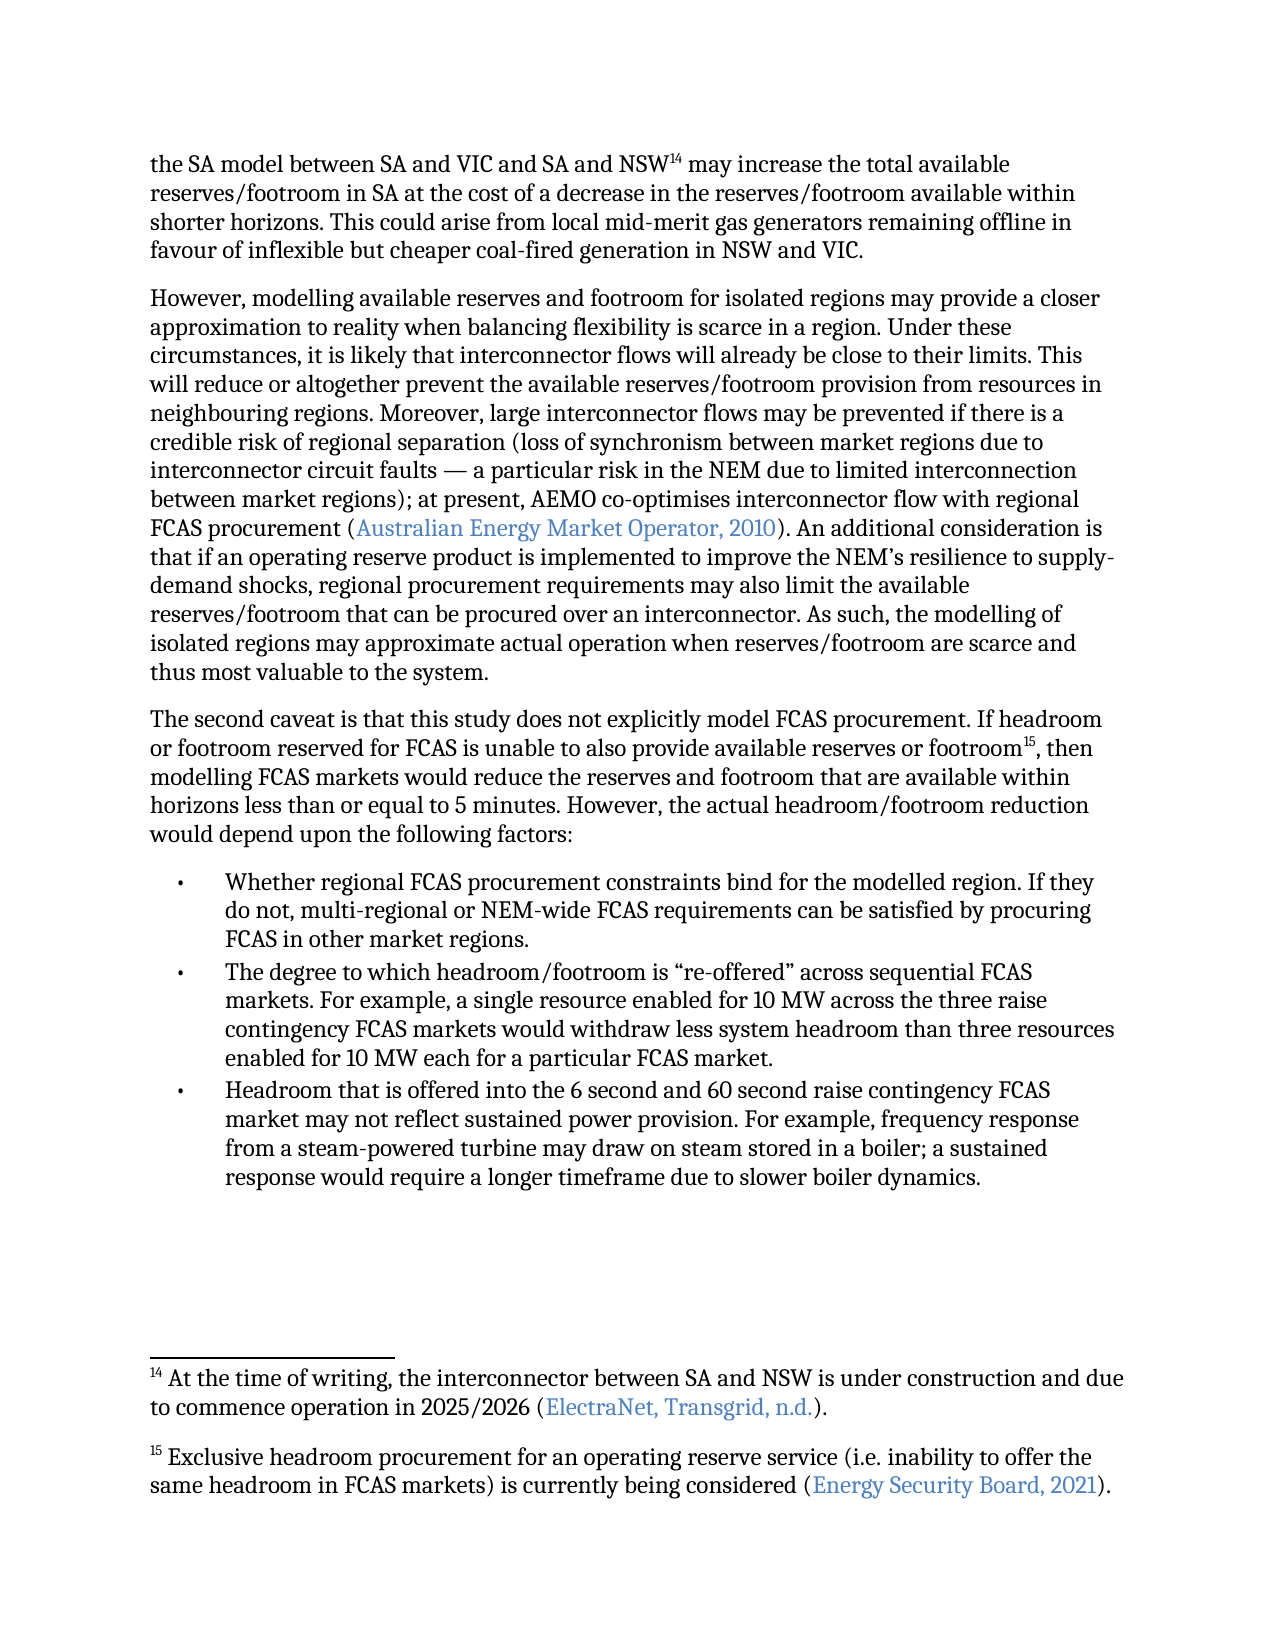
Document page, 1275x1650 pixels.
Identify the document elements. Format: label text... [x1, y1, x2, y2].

text The second caveat is that this study does not explicitly model FCAS procurement. If headroom or footroom reserved for FCAS is unable to also provide available reserves or footroom, then modelling FCAS markets would reduce the reserves and footroom that are available within horizons less than or equal to 5 minutes. However, the actual headroom/footroom reduction would depend upon the following factors: [150, 705, 1125, 849]
list The degree to which headroom/footroom is “re-offered” across sequential FCAS markets. For example, a single resource enabled for 10 MW across the three raise contingency FCAS markets would withdraw less system headroom than three resources enabled for 10 MW each for a particular FCAS market. [175, 957, 1125, 1072]
list Whether regional FCAS procurement constraints bind for the modelled region. If they do not, multi-regional or NEM-wide FCAS requirements can be satisfied by procuring FCAS in other market regions. [175, 867, 1125, 954]
list Headroom that is offered into the 6 second and 60 second raise contingency FCAS market may not reflect sustained power provision. For example, frequency response from a steam-powered turbine may draw on steam stored in a boiler; a sustained response would require a longer timeframe due to slower boiler dynamics. [175, 1076, 1125, 1191]
text However, modelling available reserves and footroom for isolated regions may provide a closer approximation to reality when balancing flexibility is scarce in a region. Under these circumstances, it is likely that interconnector flows will already be close to their limits. This will reduce or altogether prevent the available reserves/footroom provision from resources in neighbouring regions. Moreover, large interconnector flows may be prevented if there is a credible risk of regional separation (loss of synchronism between market regions due to interconnector circuit faults — a particular risk in the NEM due to limited interconnection between market regions); at present, AEMO co-optimises interconnector flow with regional FCAS procurement (Australian Energy Market Operator, 2010). An additional consideration is that if an operating reserve product is implemented to improve the NEM’s resilience to supply-demand shocks, regional procurement requirements may also limit the available reserves/footroom that can be procured over an interconnector. As such, the modelling of isolated regions may approximate actual operation when reserves/footroom are scarce and thus most valuable to the system. [150, 284, 1125, 686]
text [150, 150, 1125, 265]
